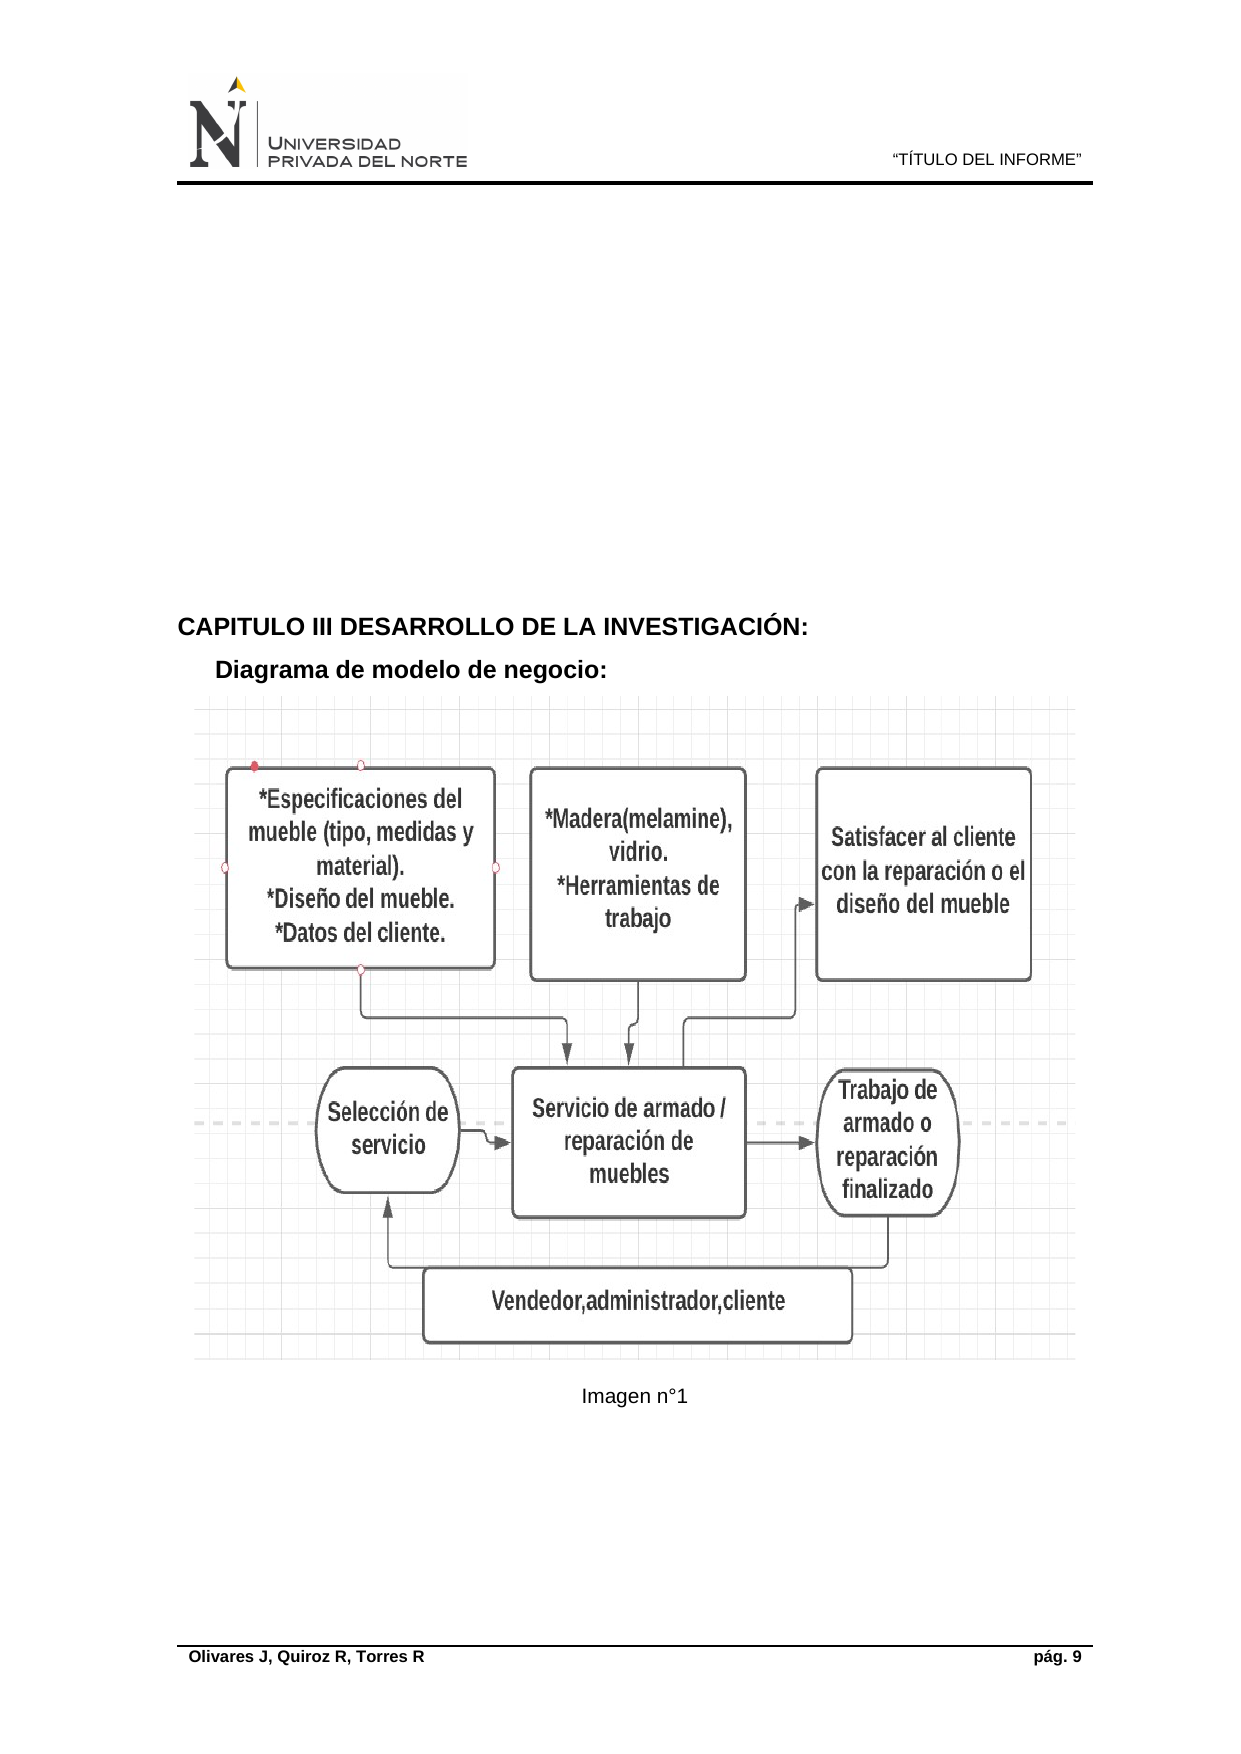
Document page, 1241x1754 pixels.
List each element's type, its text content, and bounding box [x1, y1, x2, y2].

picture [194, 696, 1076, 1360]
text Imagen n°1 [177, 1384, 1092, 1408]
subtitle Diagrama de modelo de negocio: [215, 655, 1092, 684]
picture [188, 73, 469, 169]
text CAPITULO III DESARROLLO DE LA INVESTIGACIÓN: [177, 612, 1092, 641]
